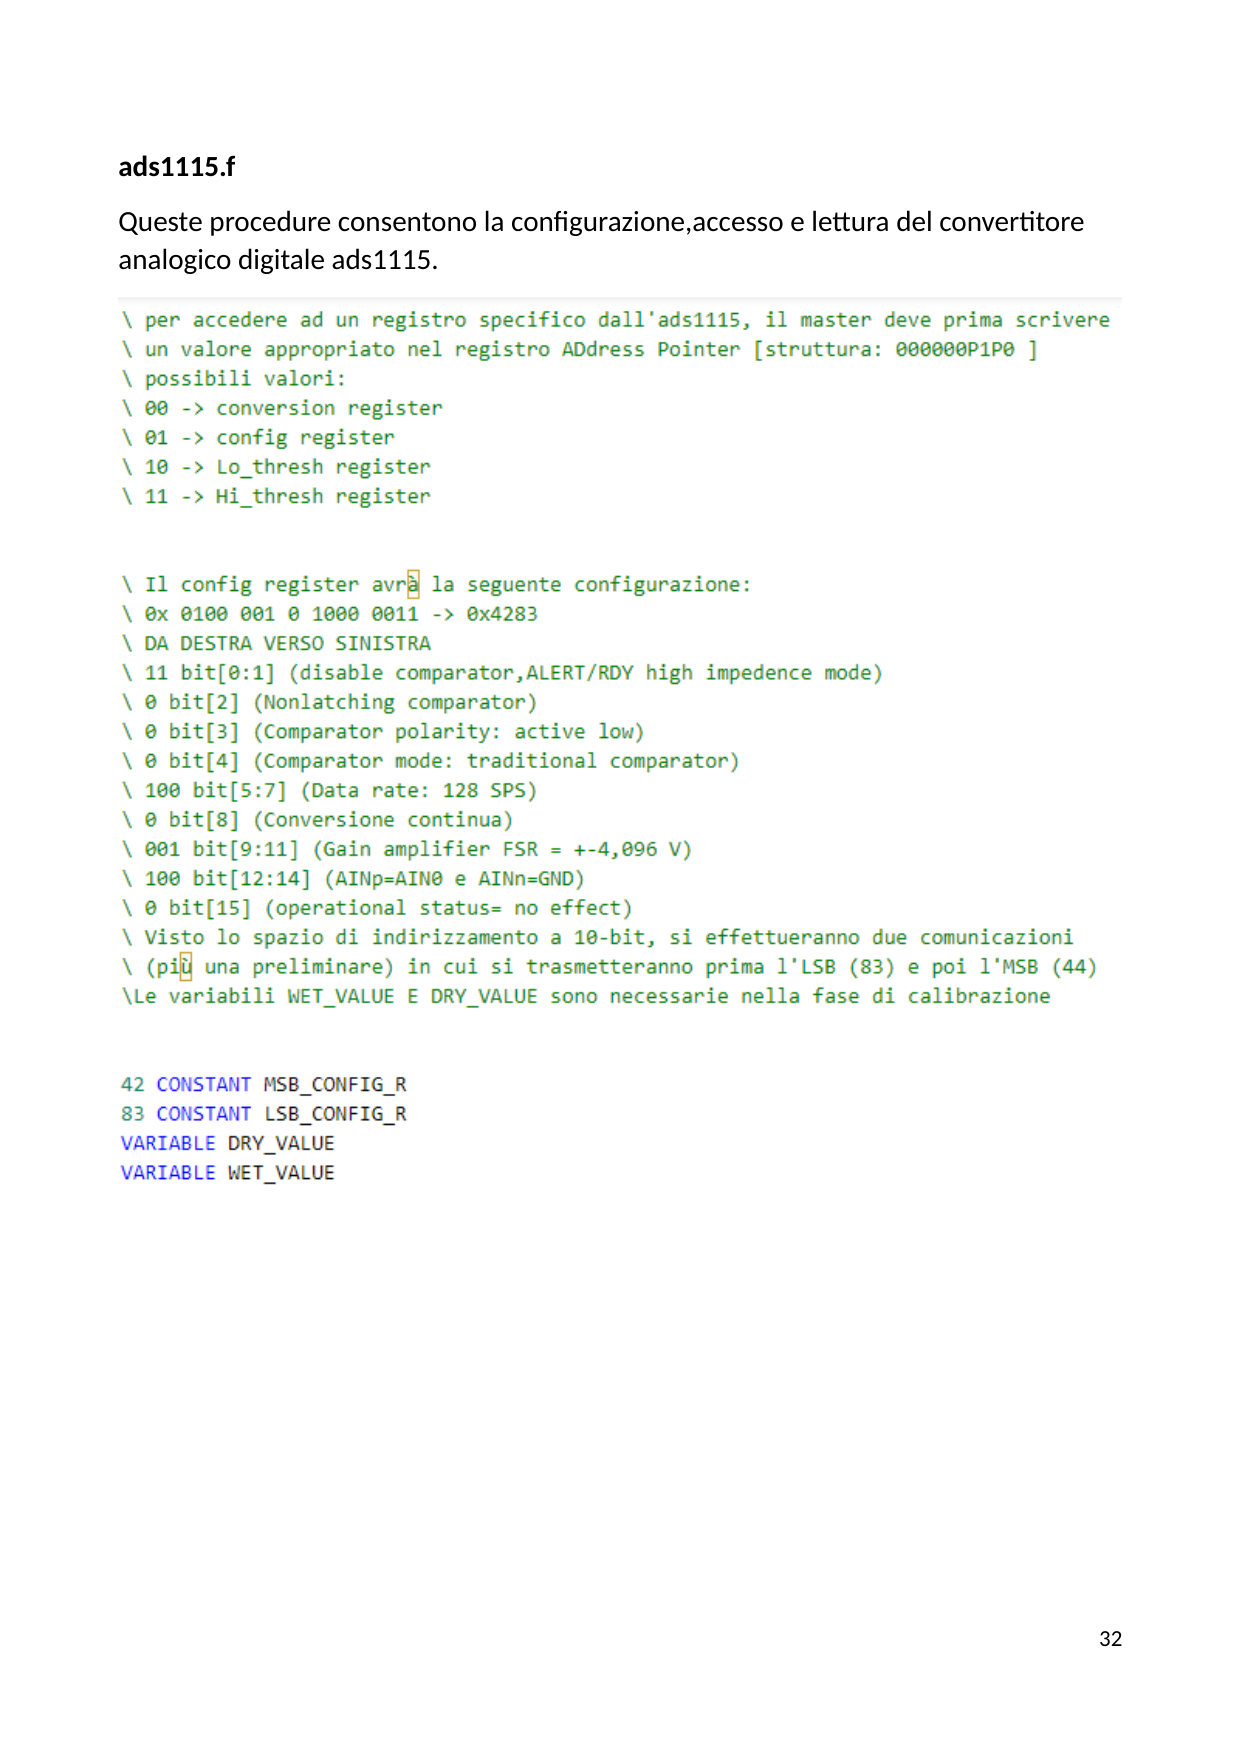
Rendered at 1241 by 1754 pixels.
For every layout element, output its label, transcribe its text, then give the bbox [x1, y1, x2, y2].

picture [118, 296, 1123, 1192]
text Queste procedure consentono la configurazione,accesso e lettura del convertitore analogico digitale ads1115. [118, 203, 1122, 277]
text ads1115.f [118, 148, 1122, 183]
